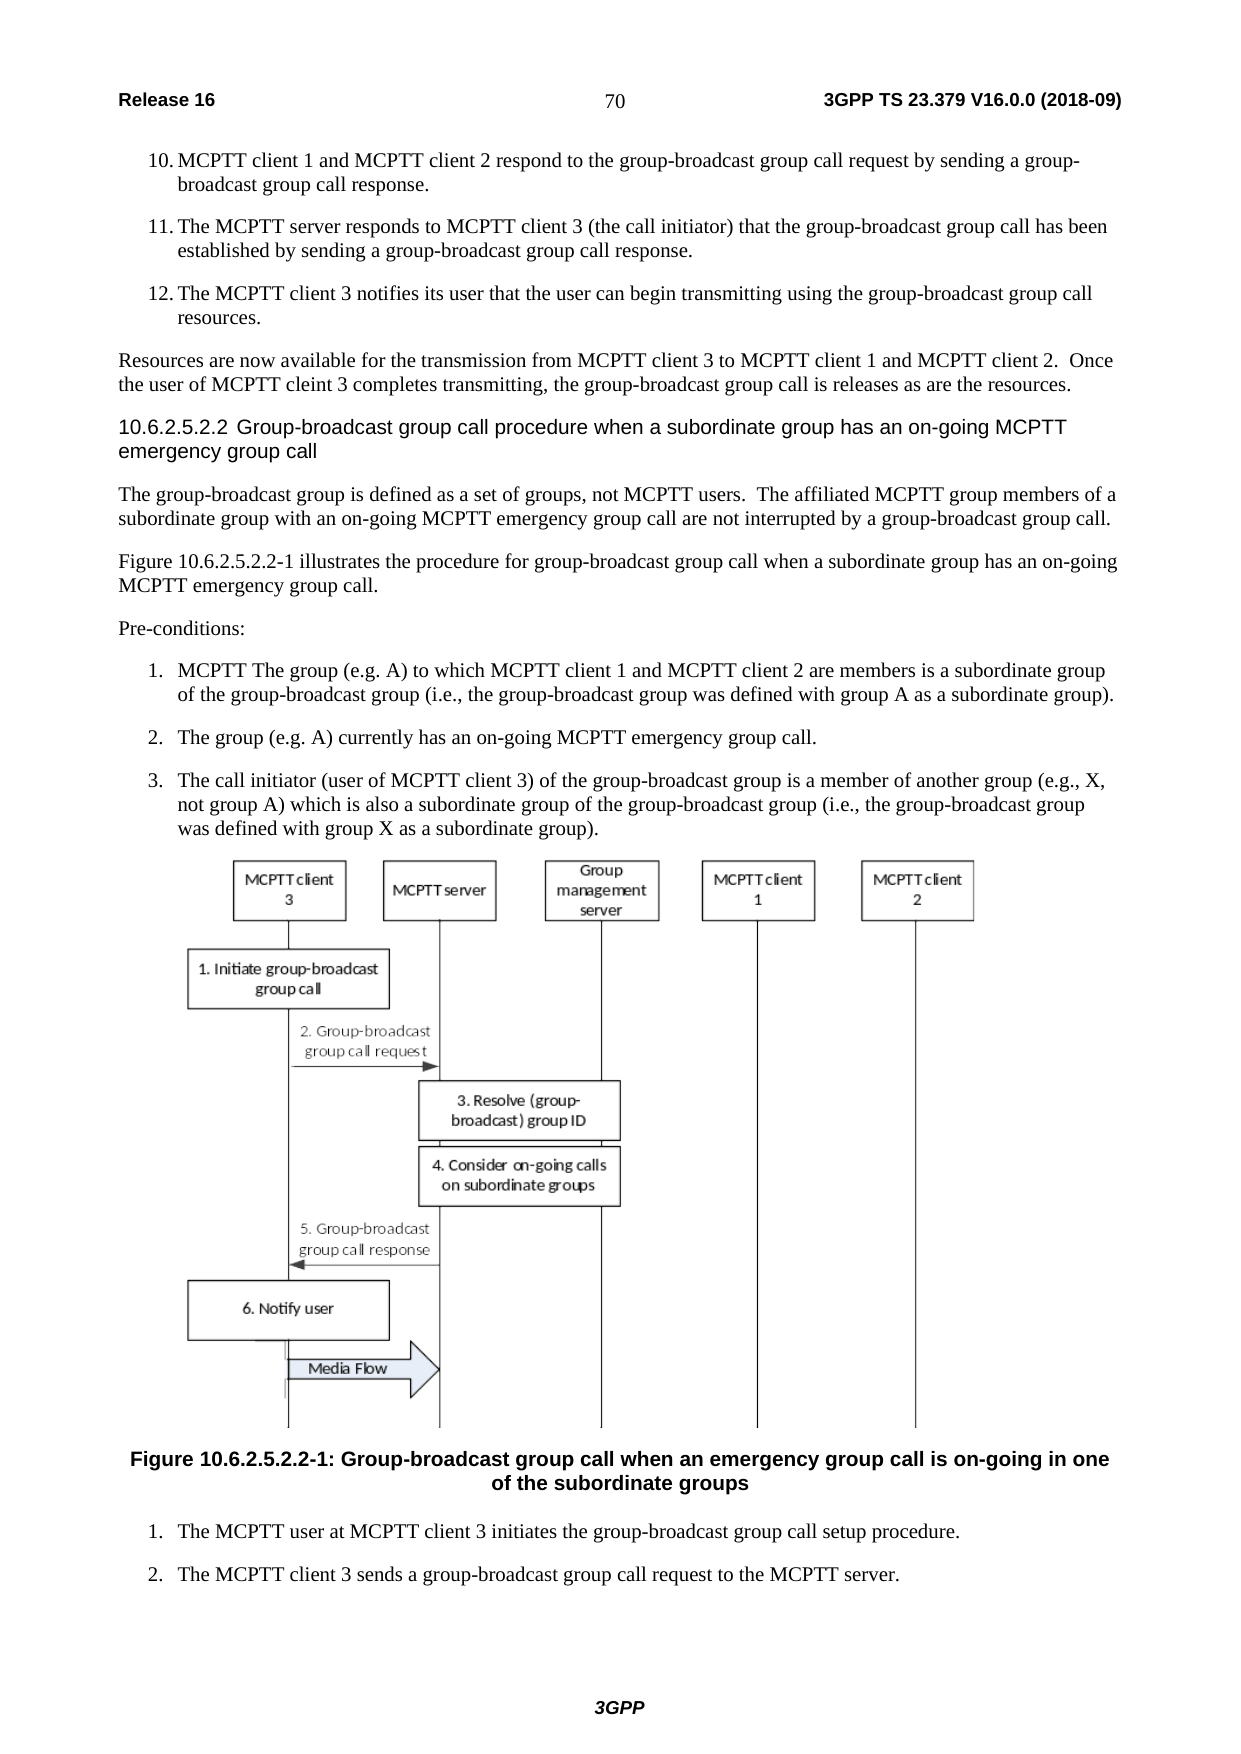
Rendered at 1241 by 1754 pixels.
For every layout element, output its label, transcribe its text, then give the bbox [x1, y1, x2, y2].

text 1. The MCPTT user at MCPTT client 3 initiates the group-broadcast group call setup procedure. [148, 1519, 1122, 1543]
text 2. The MCPTT client 3 sends a group-broadcast group call request to the MCPTT server. [148, 1562, 1122, 1586]
text 2. The group (e.g. A) currently has an on-going MCPTT emergency group call. [148, 725, 1122, 749]
text 3. The call initiator (user of MCPTT client 3) of the group-broadcast group is a member of another group (e.g., X, not group A) which is also a subordinate group of the group-broadcast group (i.e., the group-broadcast group was defined with group X as a subordinate group). [148, 768, 1122, 840]
text The group-broadcast group is defined as a set of groups, not MCPTT users. The affiliated MCPTT group members of a subordinate group with an on-going MCPTT emergency group call are not interrupted by a group-broadcast group call. [118, 482, 1122, 530]
text 11. The MCPTT server responds to MCPTT client 3 (the call initiator) that the group-broadcast group call has been established by sending a group-broadcast group call response. [148, 214, 1122, 262]
text 12. The MCPTT client 3 notifies its user that the user can begin transmitting using the group-broadcast group call resources. [148, 281, 1122, 329]
text Pre-conditions: [118, 615, 1122, 639]
subtitle 10.6.2.5.2.2 Group-broadcast group call procedure when a subordinate group has an on-going MCPTT emergency group call [118, 415, 1122, 463]
text Figure 10.6.2.5.2.2-1 illustrates the procedure for group-broadcast group call when a subordinate group has an on-going MCPTT emergency group call. [118, 548, 1122, 597]
text 1. MCPTT The group (e.g. A) to which MCPTT client 1 and MCPTT client 2 are members is a subordinate group of the group-broadcast group (i.e., the group-broadcast group was defined with group A as a subordinate group). [148, 658, 1122, 706]
text Figure 10.6.2.5.2.2-1: Group-broadcast group call when an emergency group call is on-going in one of the subordinate groups [118, 1446, 1122, 1494]
text 10. MCPTT client 1 and MCPTT client 2 respond to the group-broadcast group call request by sending a group-broadcast group call response. [148, 147, 1122, 196]
text Resources are now available for the transmission from MCPTT client 3 to MCPTT client 1 and MCPTT client 2. Once the user of MCPTT cleint 3 completes transmitting, the group-broadcast group call is releases as are the resources. [118, 348, 1122, 396]
